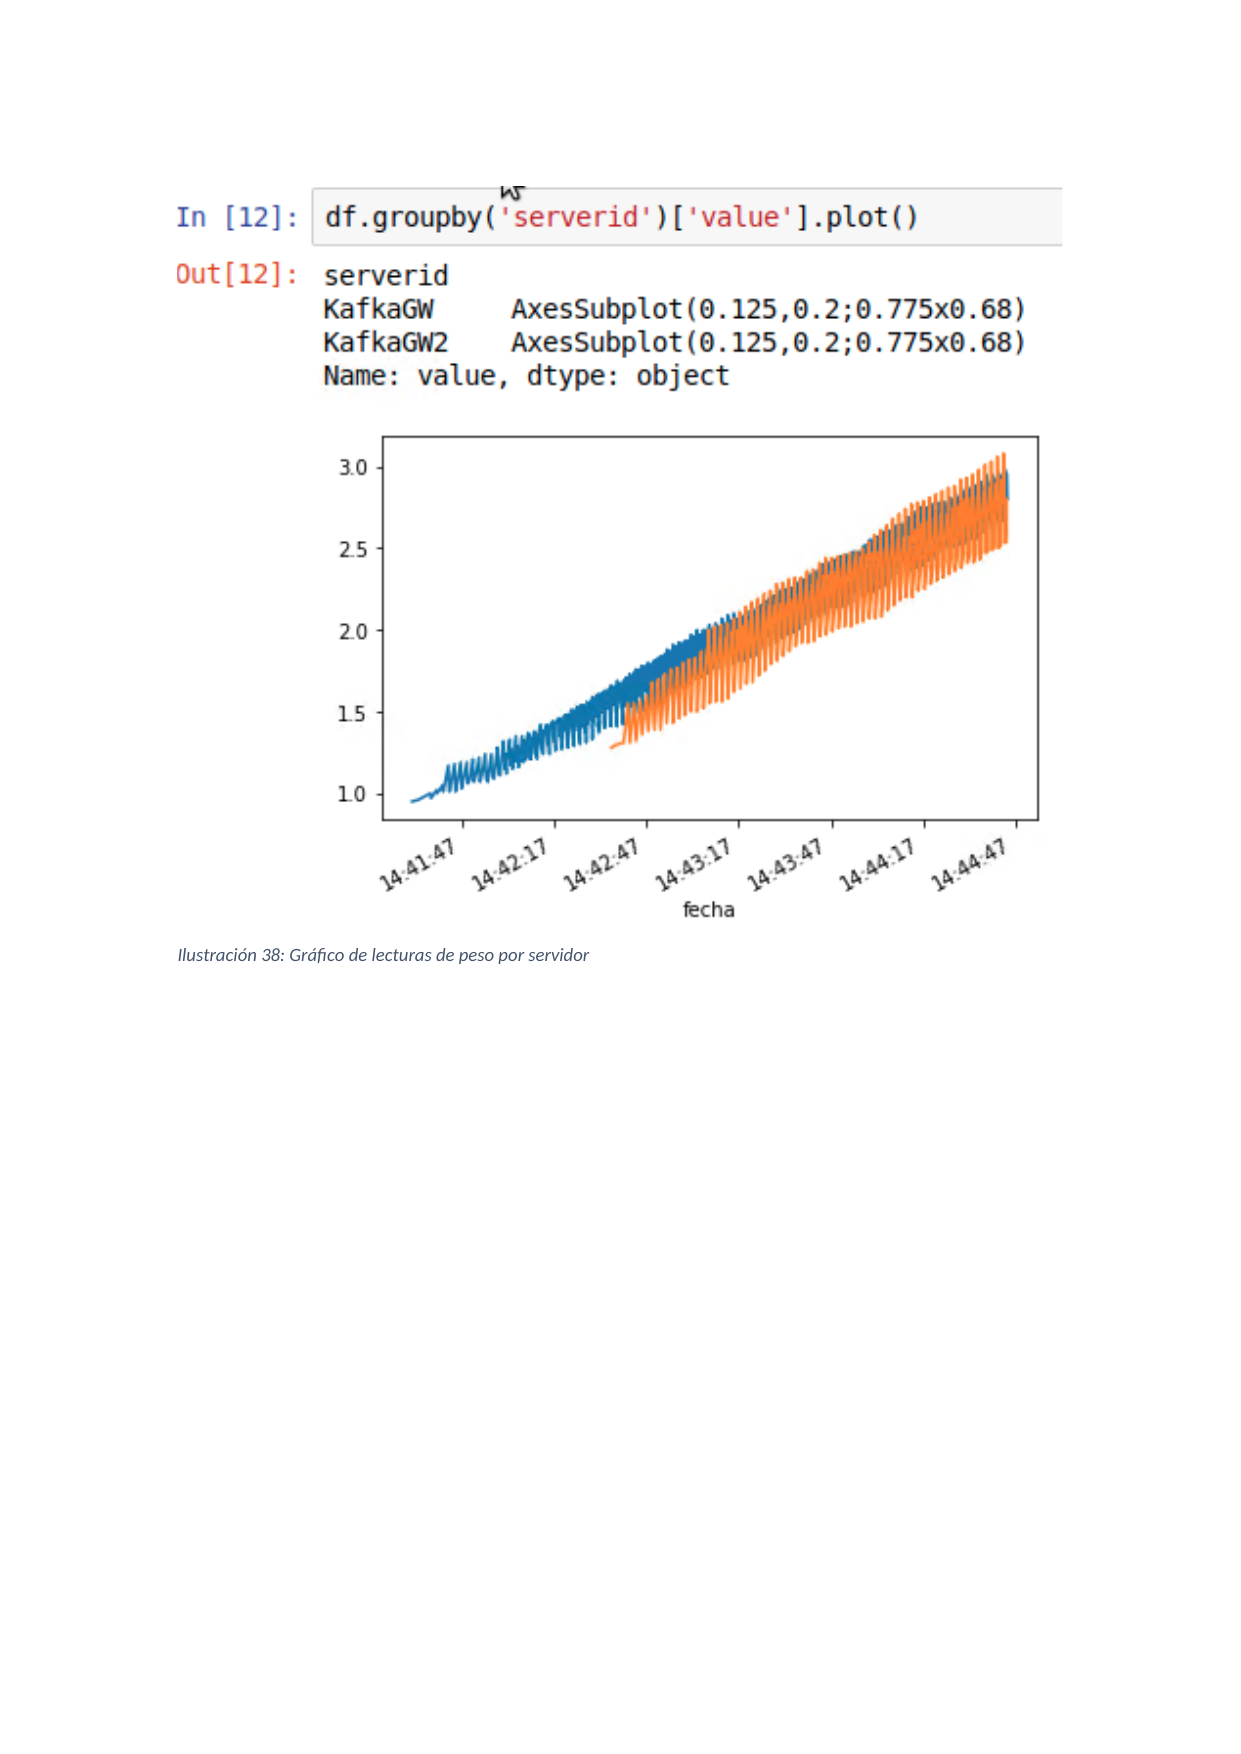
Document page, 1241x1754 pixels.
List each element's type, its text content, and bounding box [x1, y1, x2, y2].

picture [177, 186, 1063, 935]
text Ilustración 38: Gráfico de lecturas de peso por servidor [177, 943, 1063, 966]
